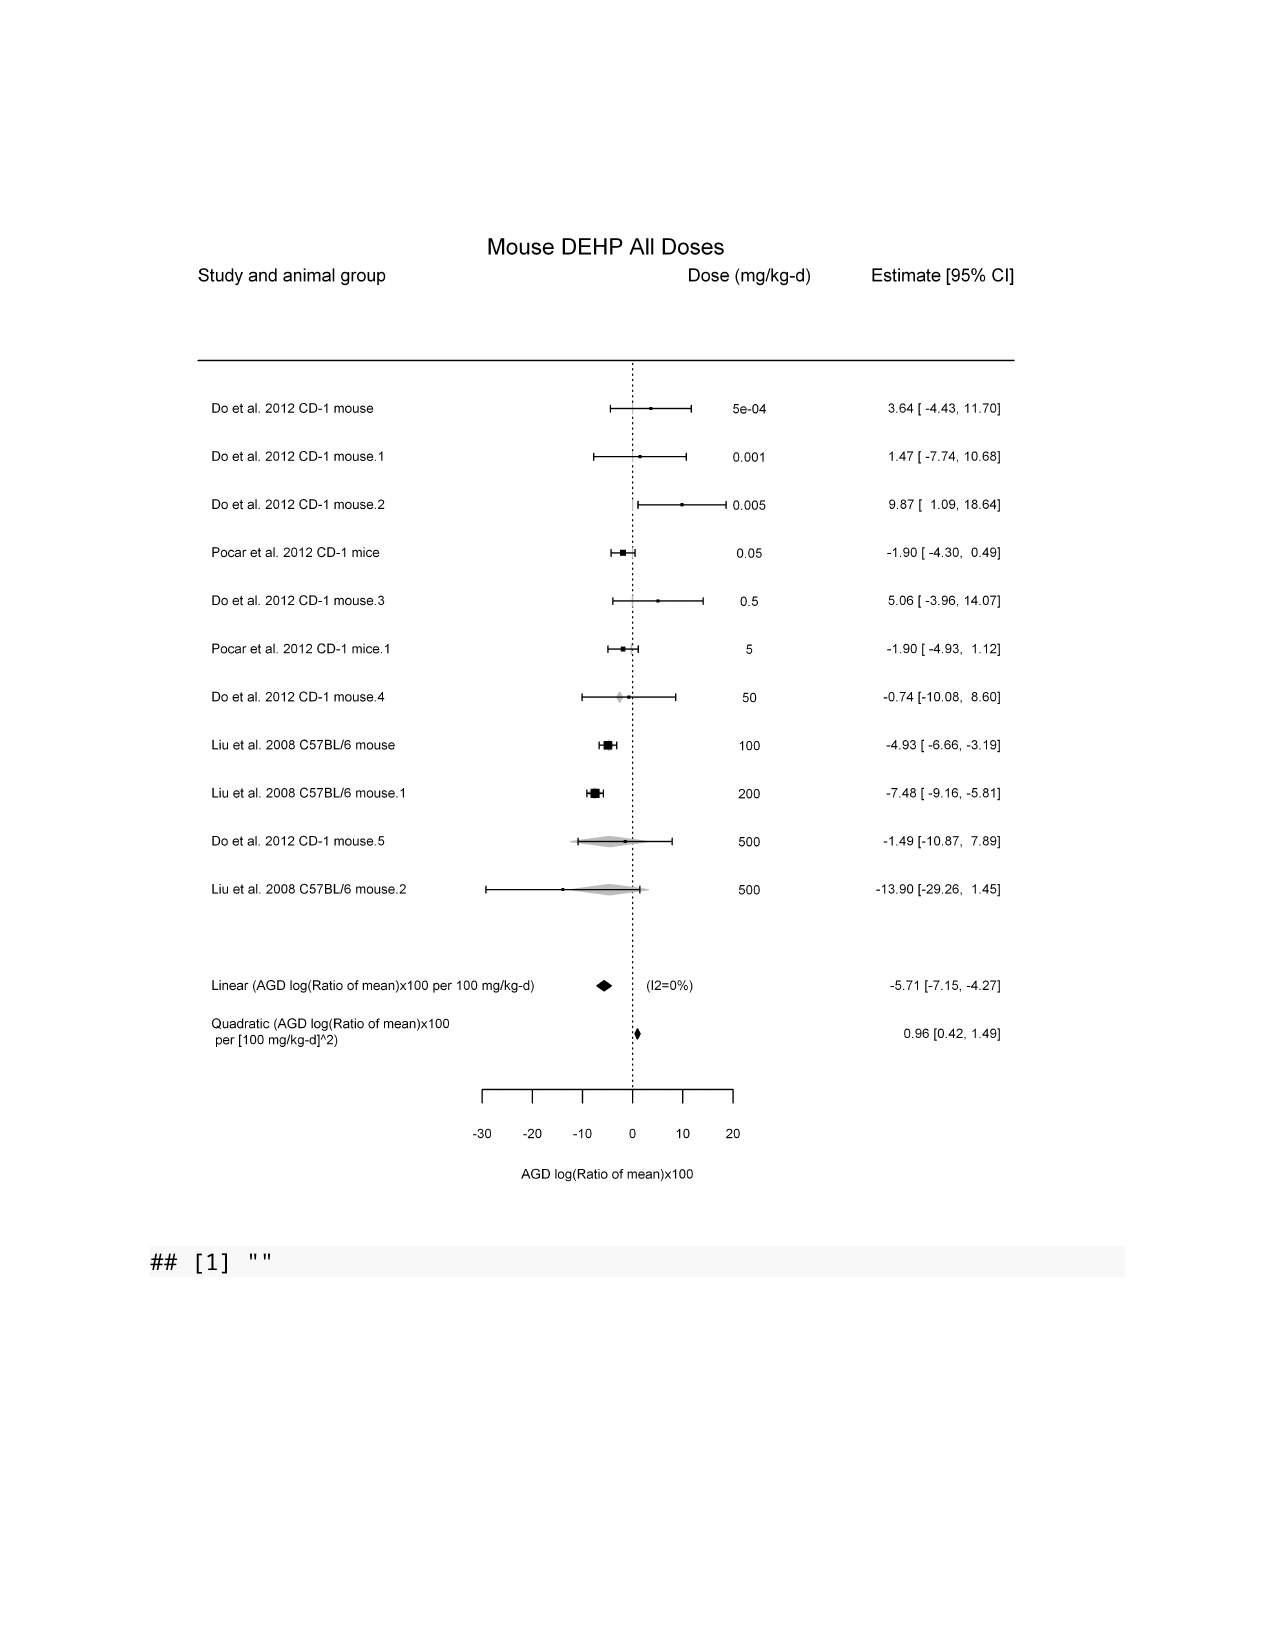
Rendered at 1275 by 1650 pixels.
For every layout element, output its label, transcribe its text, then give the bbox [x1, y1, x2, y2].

text ## [1] "" [150, 1246, 1125, 1277]
picture [168, 150, 1044, 1227]
